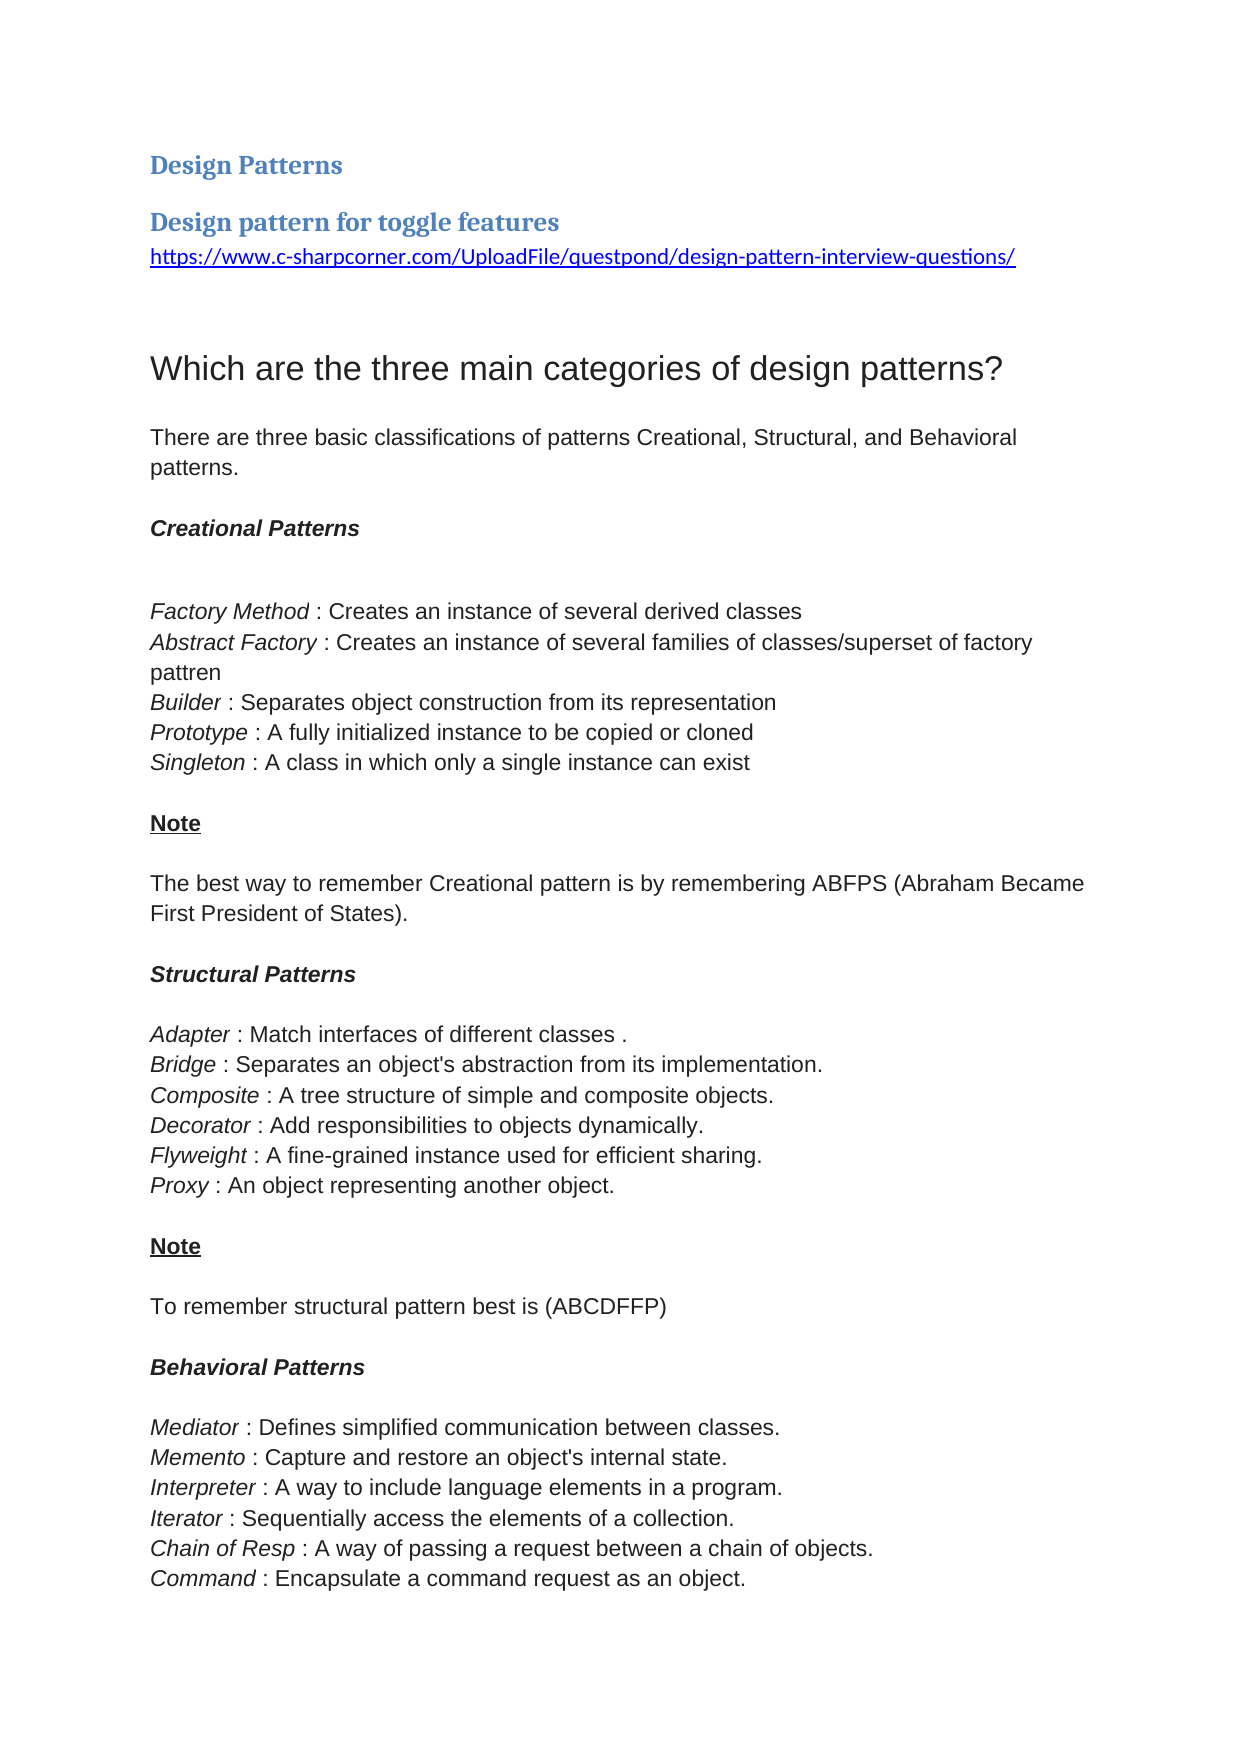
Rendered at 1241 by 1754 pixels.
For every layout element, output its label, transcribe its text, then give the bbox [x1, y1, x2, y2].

text There are three basic classifications of patterns Creational, Structural, and Behavioral patterns. Creational Patterns [150, 394, 1090, 573]
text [150, 598, 1090, 1591]
subtitle Design Patterns [150, 150, 1090, 181]
subtitle Which are the three main categories of design patterns? [150, 348, 1090, 388]
text https://www.c-sharpcorner.com/UploadFile/questpond/design-pattern-interview-questions/ [150, 242, 1090, 270]
subtitle Design pattern for toggle features [150, 207, 1090, 238]
